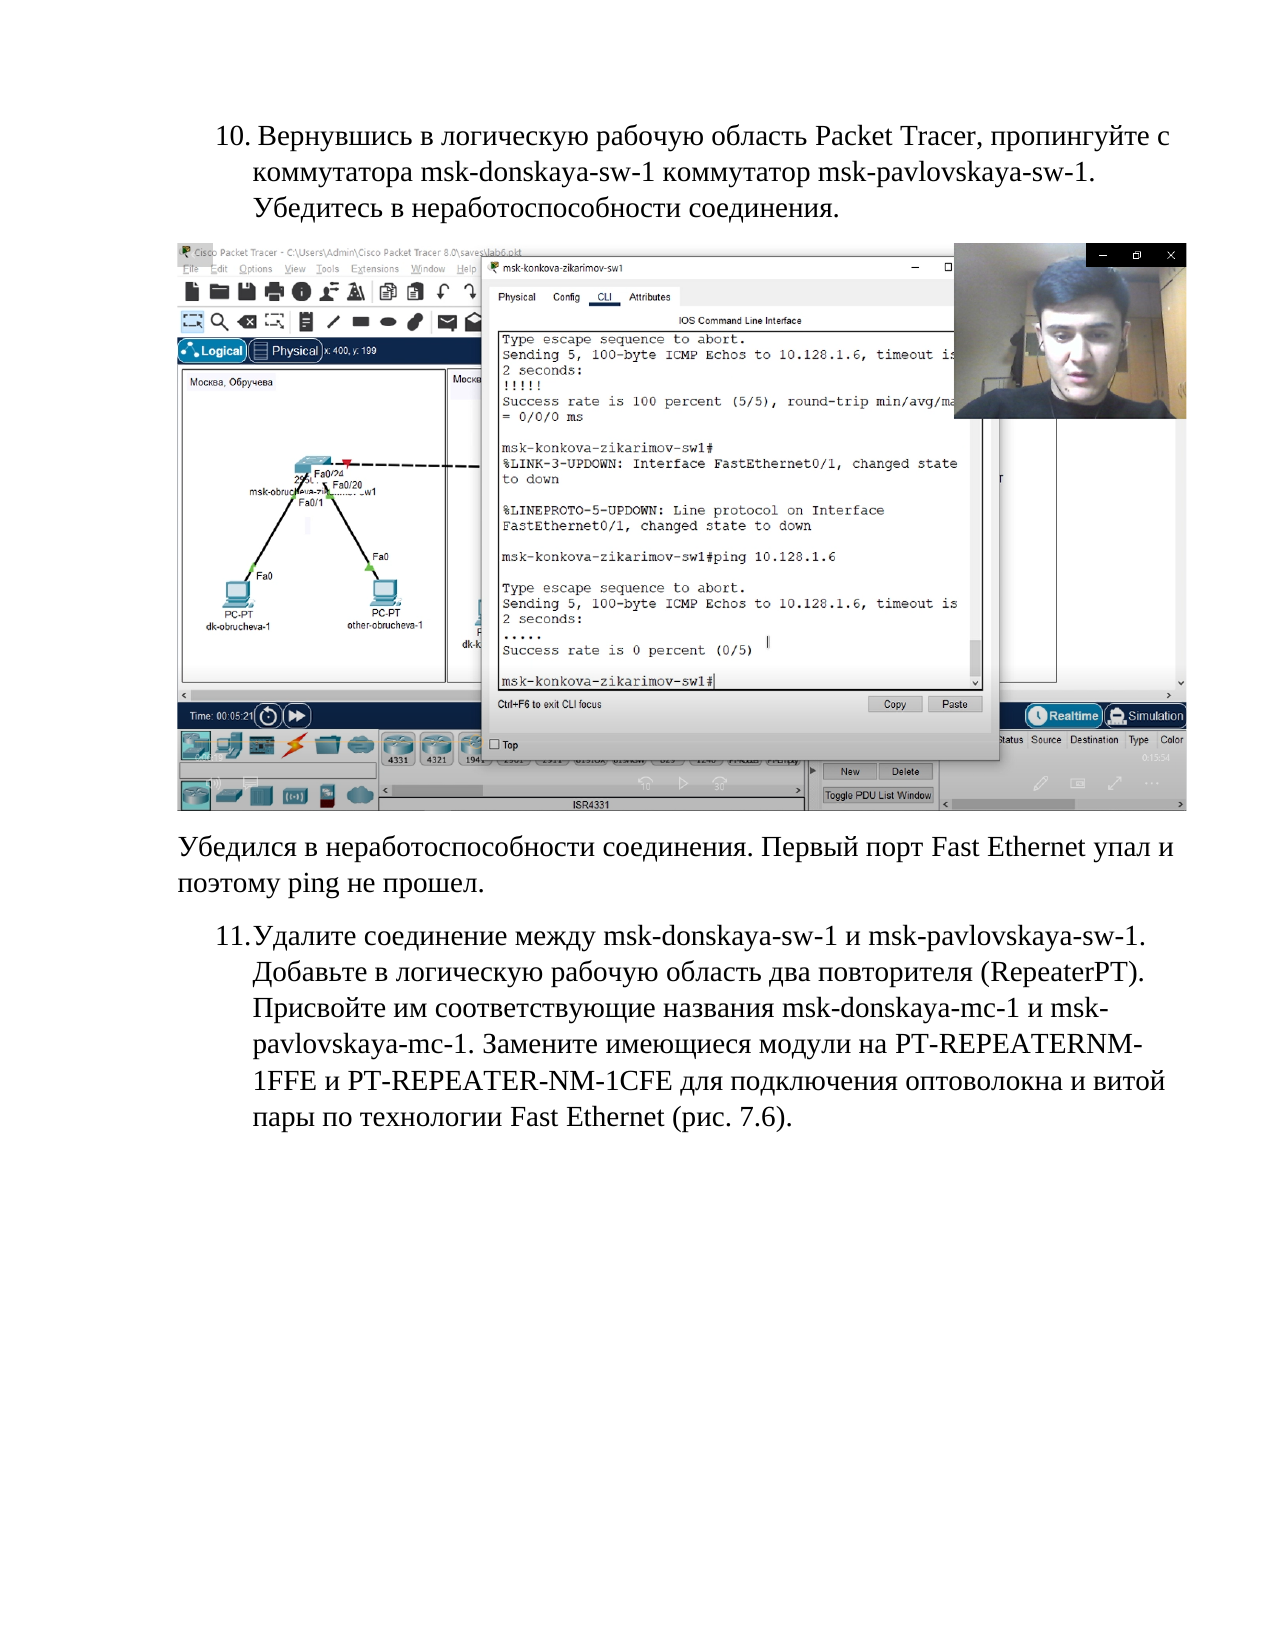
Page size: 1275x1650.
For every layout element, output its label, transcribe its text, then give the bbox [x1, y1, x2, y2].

list Вернувшись в логическую рабочую область Packet Tracer, пропингуйте с коммутатора msk-donskaya-sw-1 коммутатор msk-pavlovskaya-sw-1. Убедитесь в неработоспособности соединения. [215, 118, 1186, 224]
list Удалите соединение между msk-donskaya-sw-1 и msk-pavlovskaya-sw-1. Добавьте в логическую рабочую область два повторителя (RepeaterPT). Присвойте им соответствующие названия msk-donskaya-mc-1 и msk-pavlovskaya-mc-1. Замените имеющиеся модули на PT-REPEATERNM-1FFE и PT-REPEATER-NM-1CFE для подключения оптоволокна и витой пары по технологии Fast Ethernet (рис. 7.6). [215, 918, 1186, 1132]
text Убедился в неработоспособности соединения. Первый порт Fast Ethernet упал и поэтому ping не прошел. [177, 829, 1186, 899]
picture [177, 243, 1187, 811]
